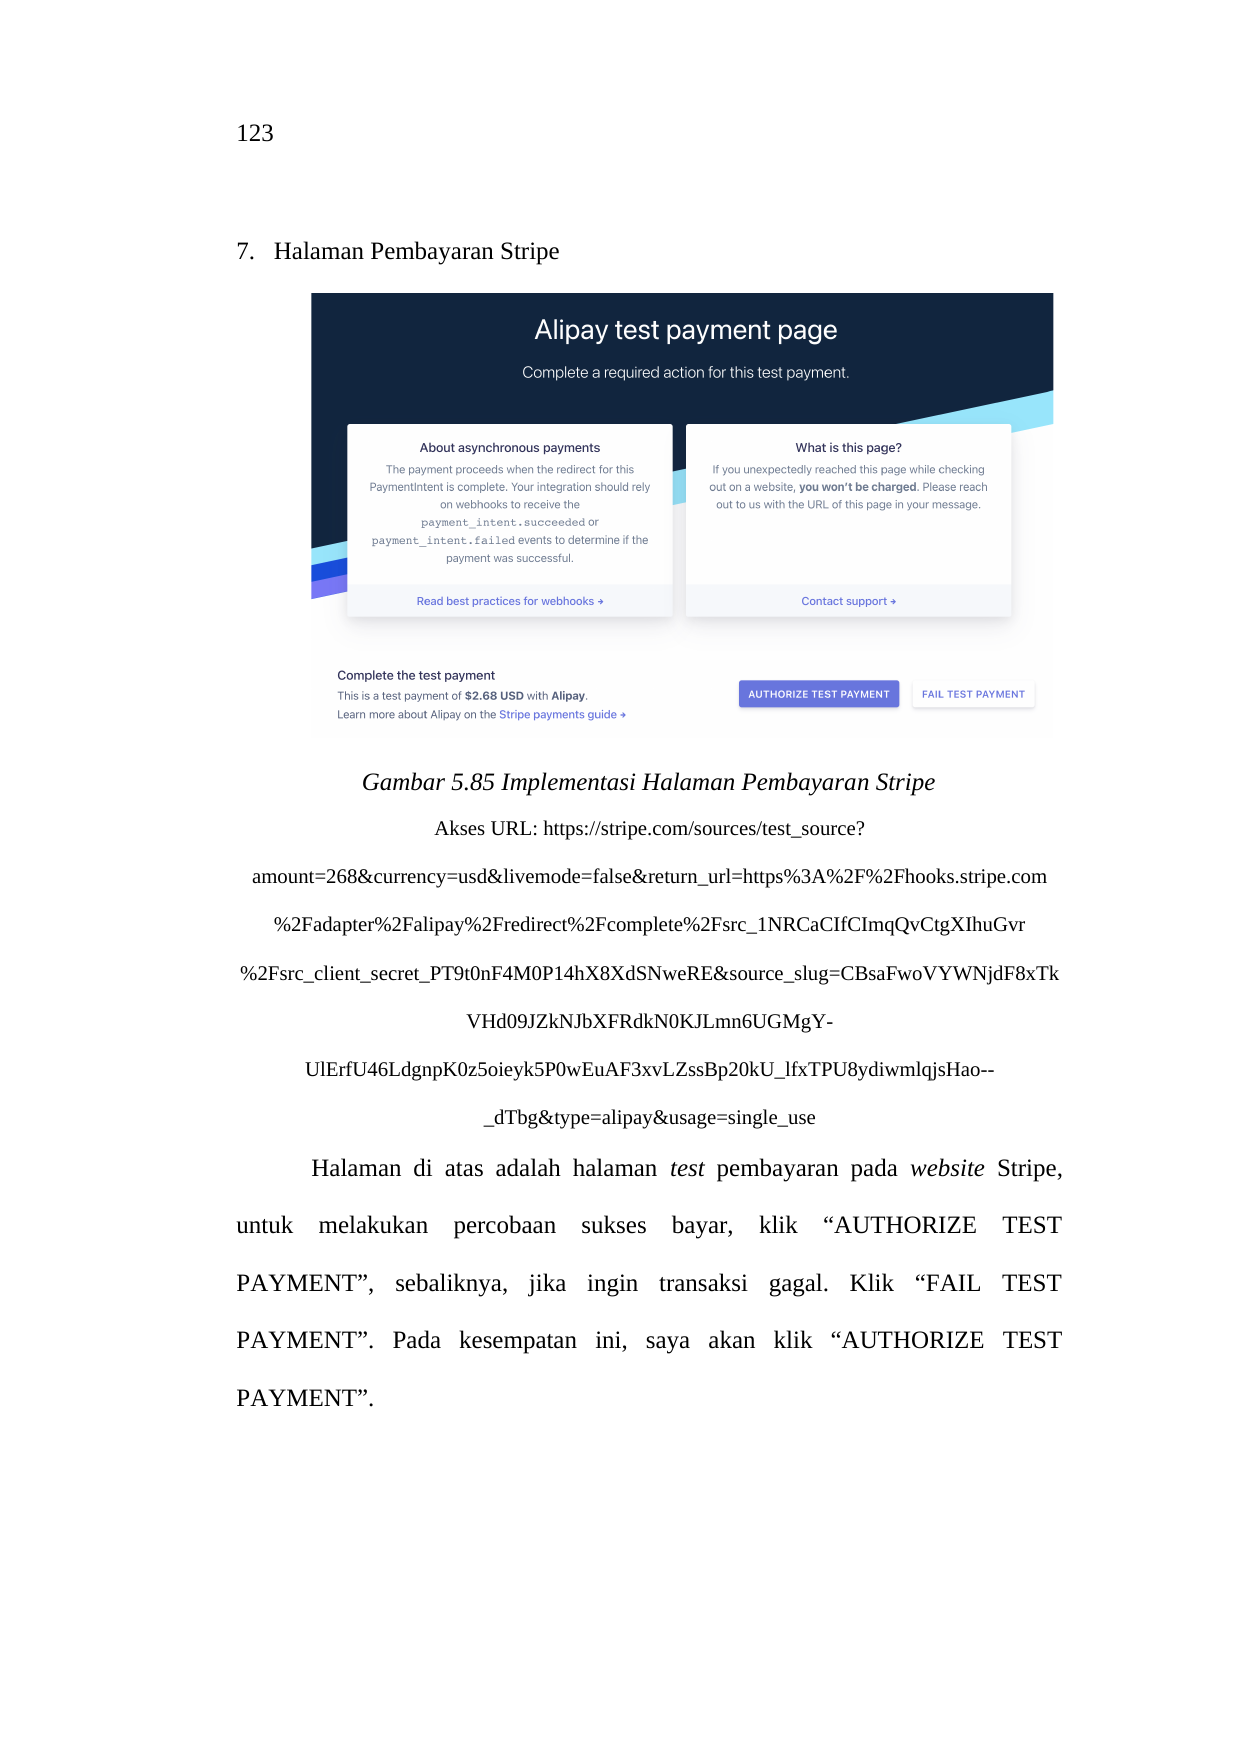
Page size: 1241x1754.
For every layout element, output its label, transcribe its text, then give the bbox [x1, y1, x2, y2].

text Akses URL: https://stripe.com/sources/test_source?amount=268&currency=usd&livemode=false&return_url=https%3A%2F%2Fhooks.stripe.com%2Fadapter%2Falipay%2Fredirect%2Fcomplete%2Fsrc_1NRCaCIfCImqQvCtgXIhuGvr%2Fsrc_client_secret_PT9t0nF4M0P14hX8XdSNweRE&source_slug=CBsaFwoVYWNjdF8xTkVHd09JZkNJbXFRdkN0KJLmn6UGMgY-UlErfU46LdgnpK0z5oieyk5P0wEuAF3xvLZssBp20kU_lfxTPU8ydiwmlqjsHao--_dTbg&type=alipay&usage=single_use [236, 816, 1063, 1129]
list Halaman Pembayaran Stripe [236, 236, 1063, 265]
picture [311, 293, 1054, 738]
text Halaman di atas adalah halaman test pembayaran pada website Stripe, untuk melakukan percobaan sukses bayar, klik “AUTHORIZE TEST PAYMENT”, sebaliknya, jika ingin transaksi gagal. Klik “FAIL TEST PAYMENT”. Pada kesempatan ini, saya akan klik “AUTHORIZE TEST PAYMENT”. [236, 1153, 1063, 1412]
